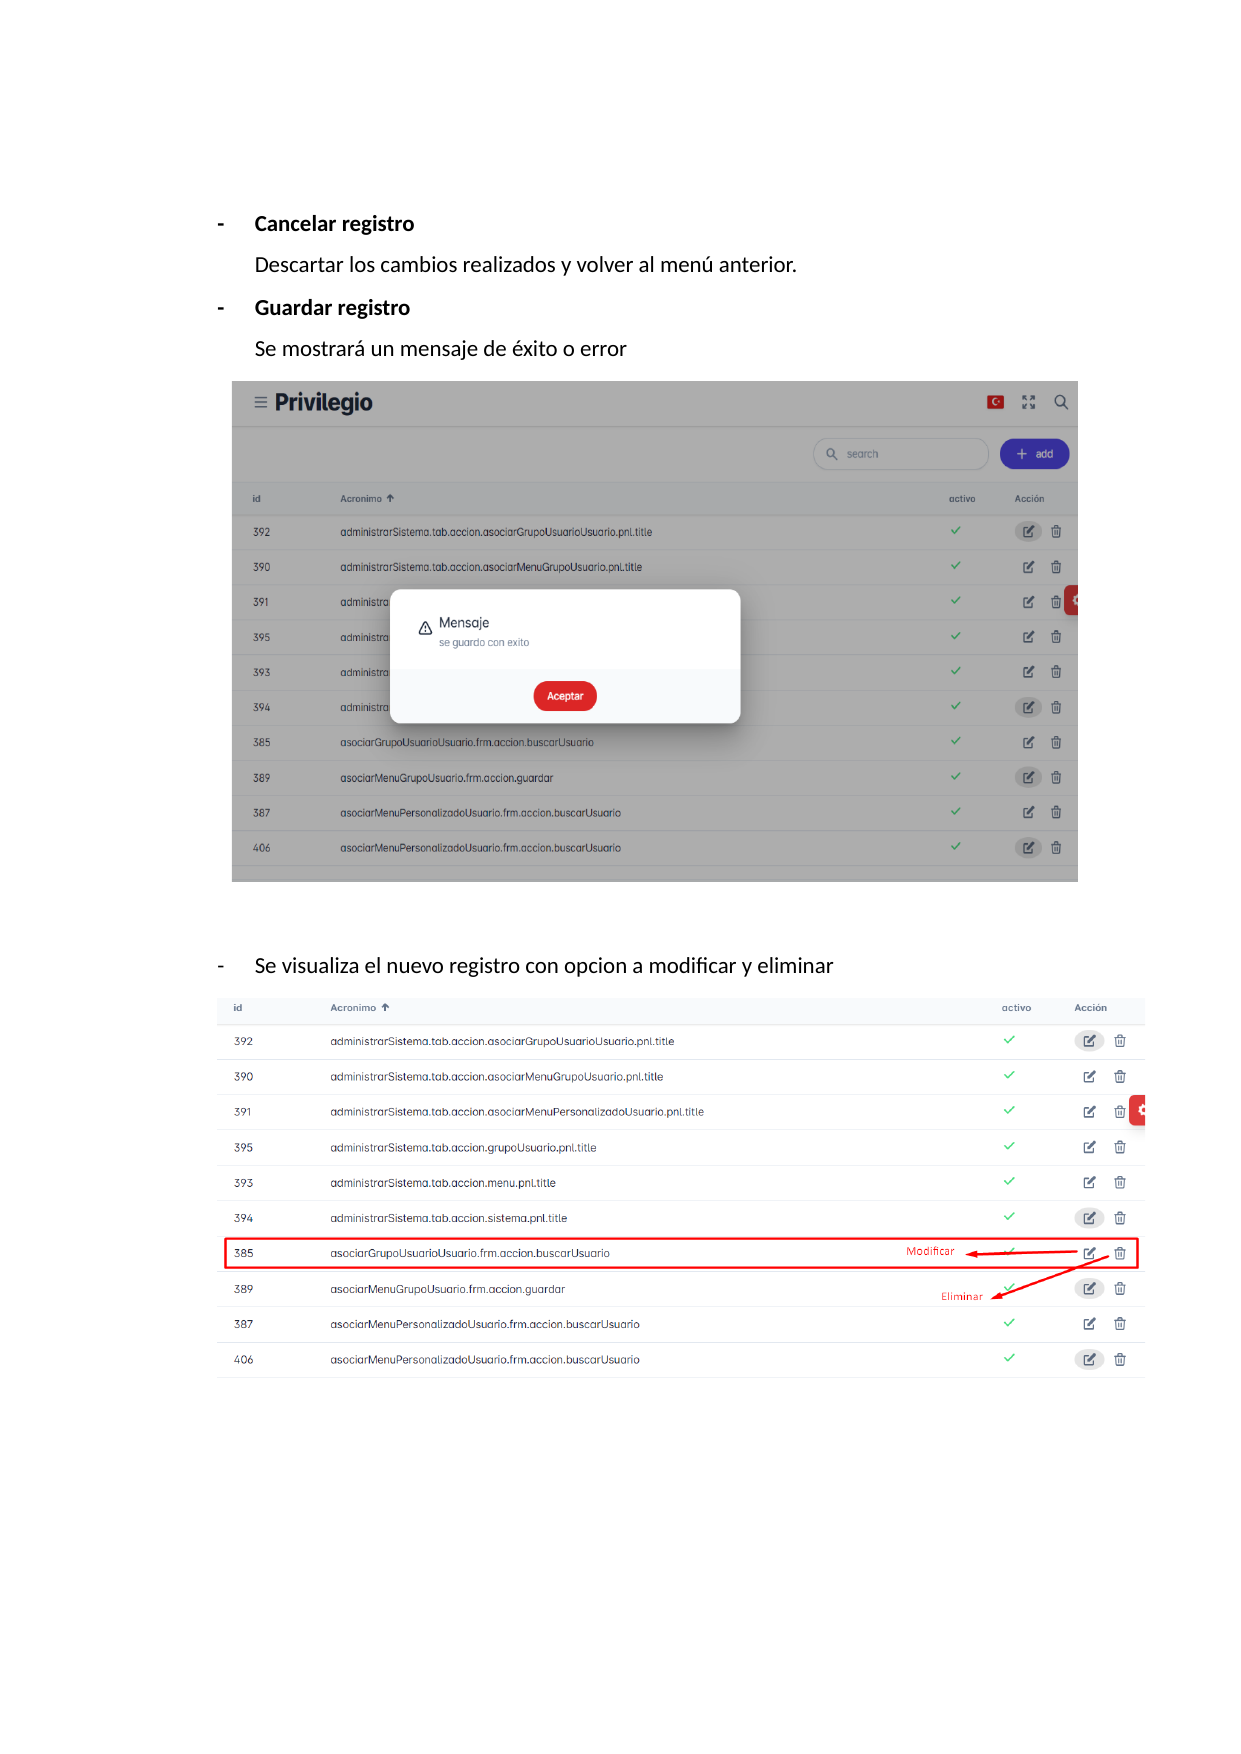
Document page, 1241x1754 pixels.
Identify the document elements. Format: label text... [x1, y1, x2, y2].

picture [217, 998, 1146, 1391]
list Guardar registro [217, 293, 1078, 321]
list Descartar los cambios realizados y volver al menú anterior. [254, 251, 1078, 279]
list Se mostrará un mensaje de éxito o error [254, 334, 1078, 363]
list Cancelar registro [217, 209, 1078, 237]
list Se visualiza el nuevo registro con opcion a modificar y eliminar [217, 951, 1078, 979]
picture [231, 381, 1078, 882]
